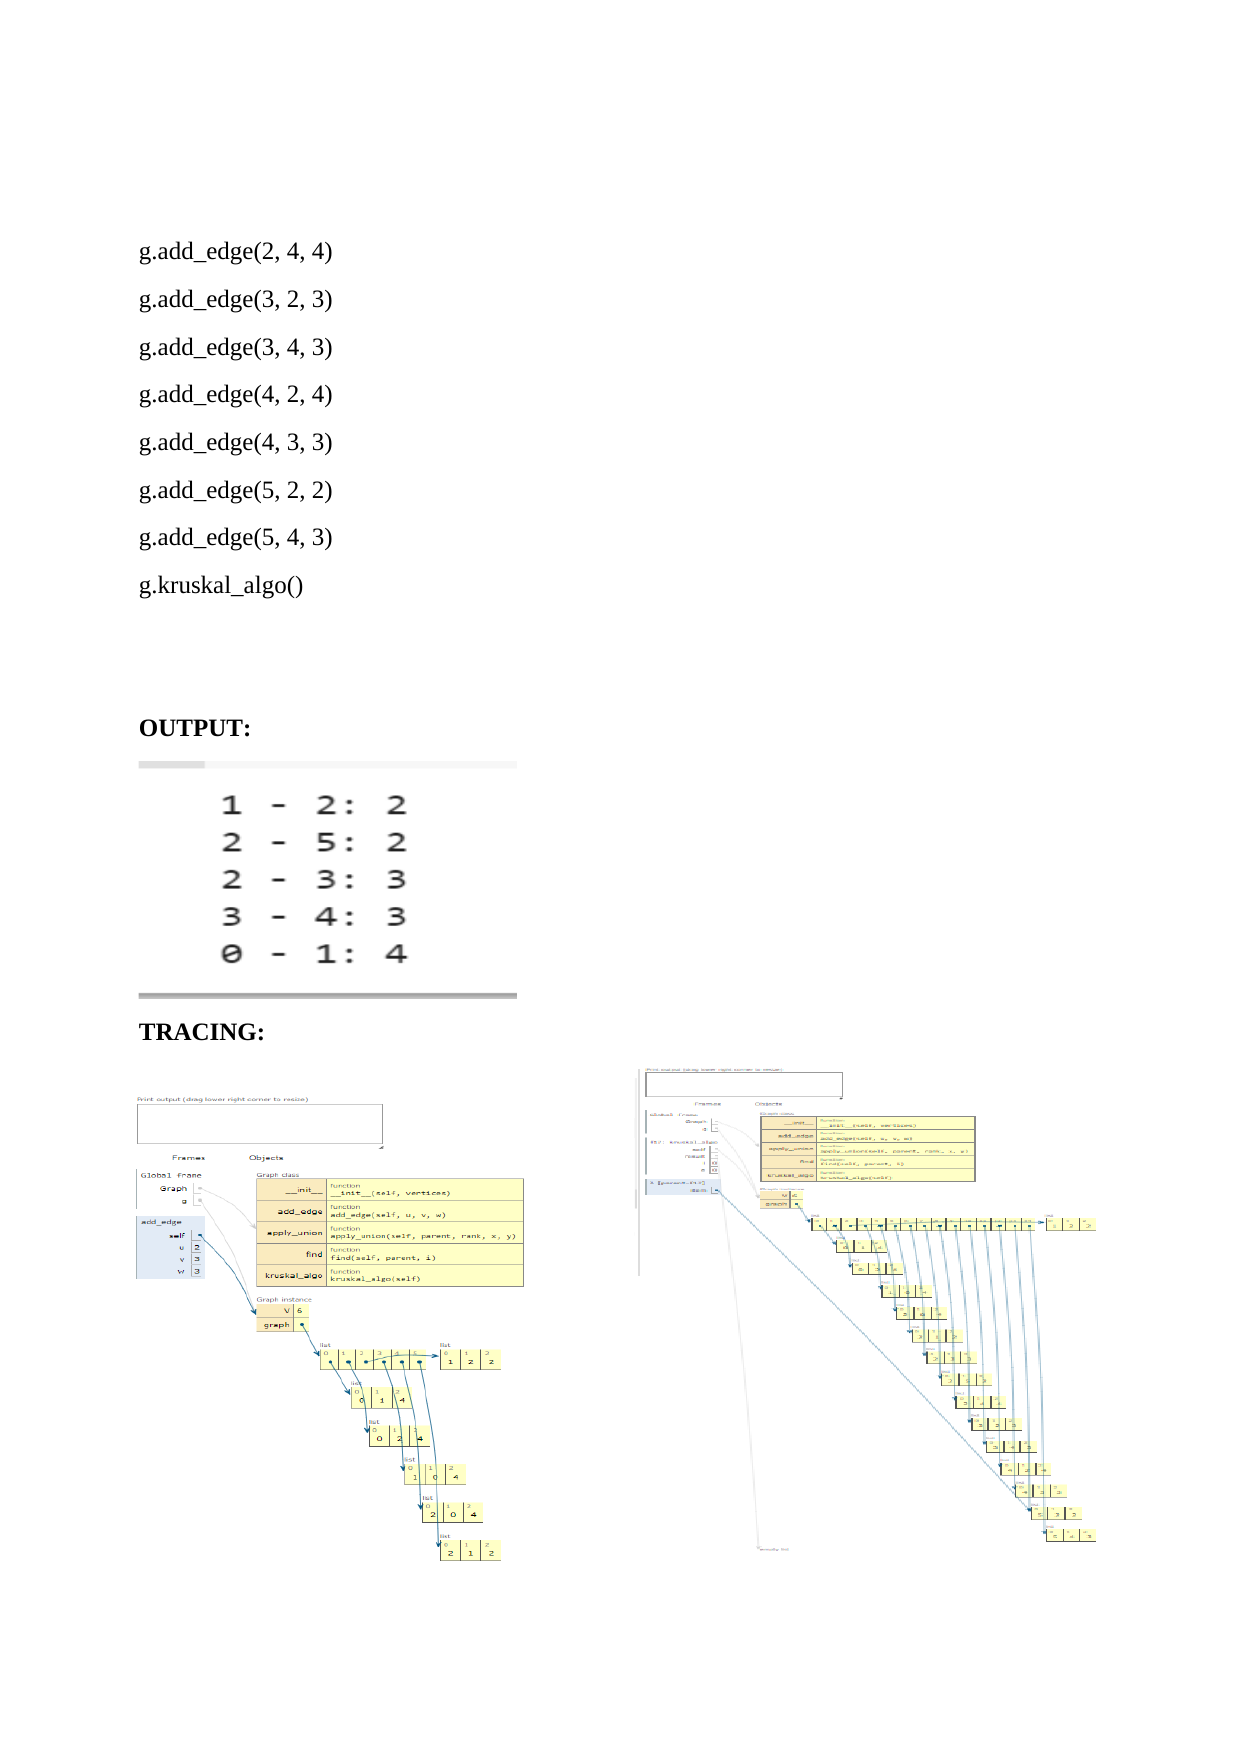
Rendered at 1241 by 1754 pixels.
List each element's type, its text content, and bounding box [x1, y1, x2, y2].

text g.kruskal_algo() [139, 570, 1101, 599]
text g.add_edge(5, 4, 3) [139, 522, 1101, 551]
picture [634, 1066, 1139, 1564]
text OUTPUT: [139, 713, 1101, 742]
text g.add_edge(3, 2, 3) [139, 284, 1101, 313]
picture [128, 1090, 588, 1583]
text g.add_edge(3, 4, 3) [139, 332, 1101, 360]
text g.add_edge(4, 3, 3) [139, 427, 1101, 456]
picture [138, 761, 517, 999]
text TRACING: [139, 1017, 1101, 1046]
text g.add_edge(4, 2, 4) [139, 379, 1101, 408]
text g.add_edge(2, 4, 4) [139, 236, 1101, 265]
text g.add_edge(5, 2, 2) [139, 475, 1101, 503]
